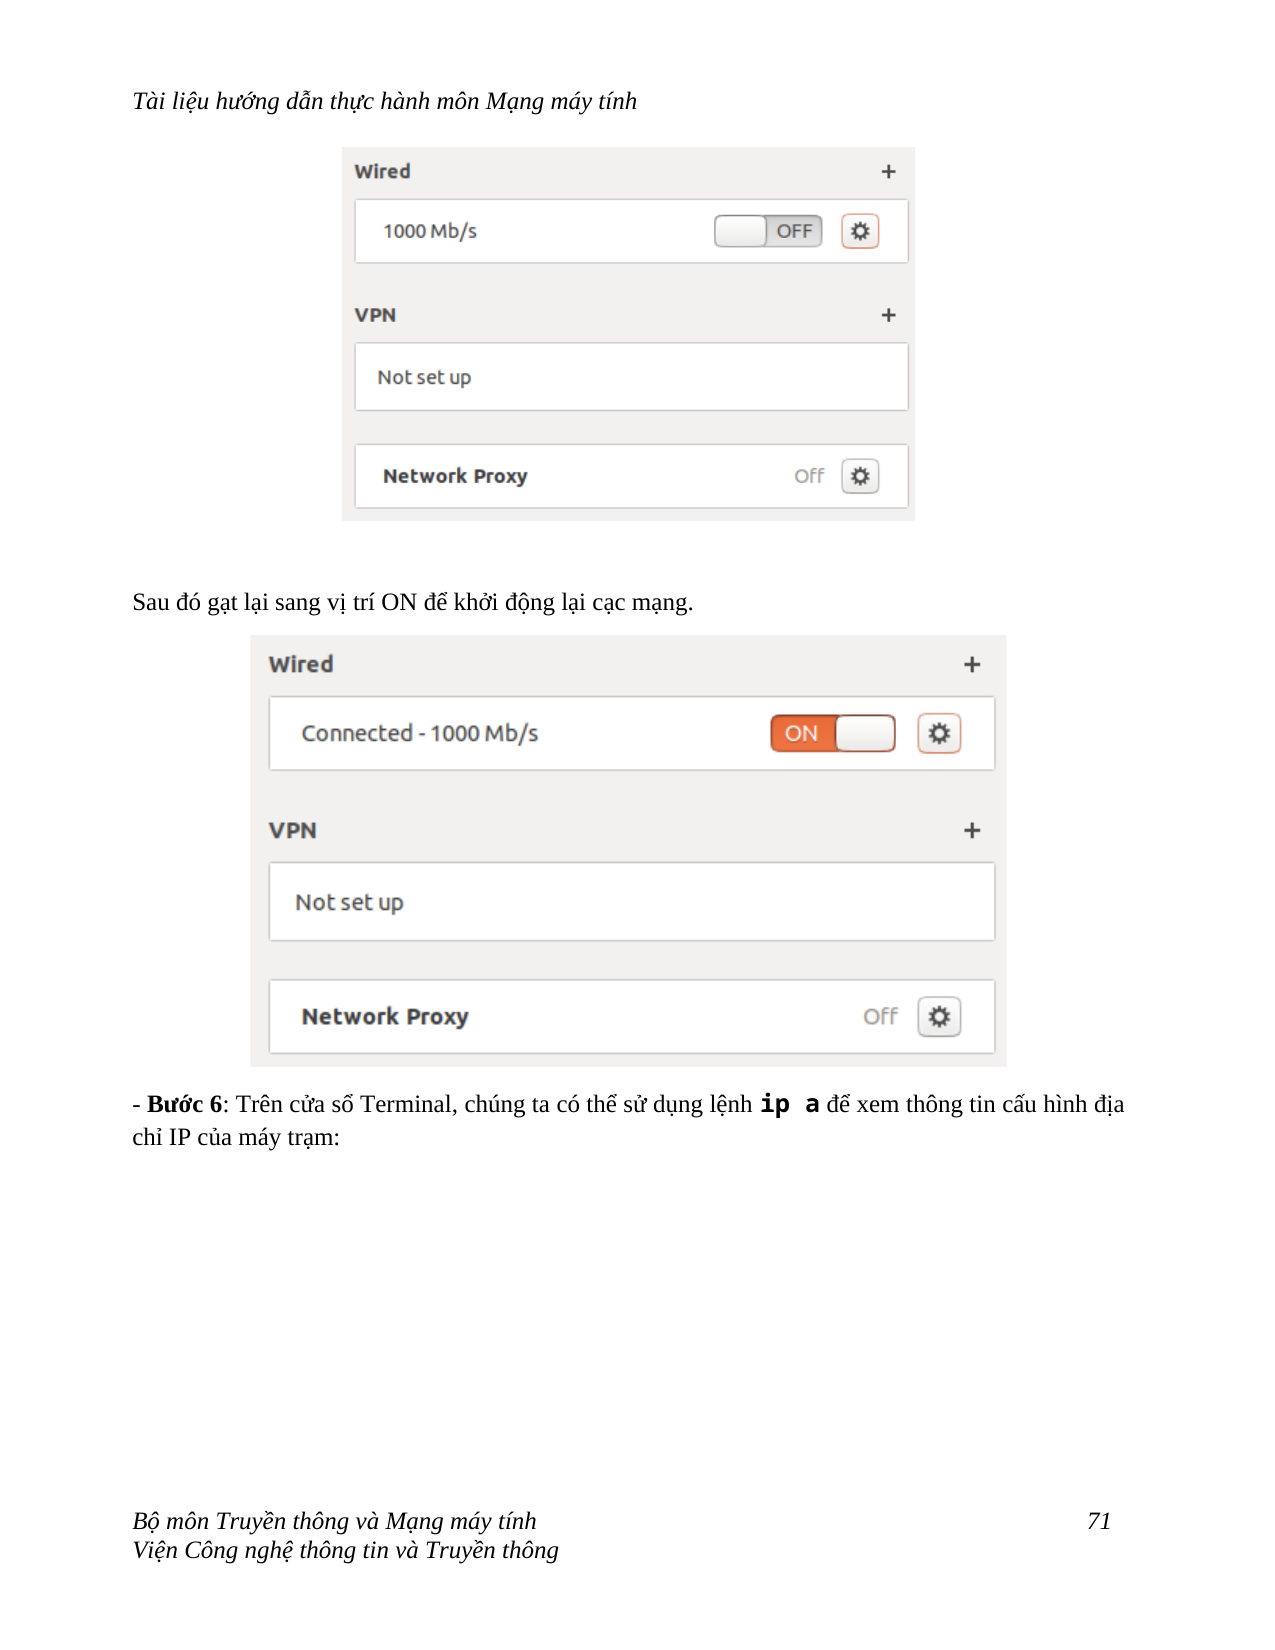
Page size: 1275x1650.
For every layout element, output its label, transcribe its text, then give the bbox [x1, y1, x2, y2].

text Sau đó gạt lại sang vị trí ON để khởi động lại cạc mạng. [132, 587, 1125, 616]
picture [250, 635, 1007, 1067]
picture [341, 147, 916, 521]
text - Bước 6: Trên cửa sổ Terminal, chúng ta có thể sử dụng lệnh ip a để xem thông tin cấu hình địa chỉ IP của máy trạm: [132, 1085, 1125, 1150]
